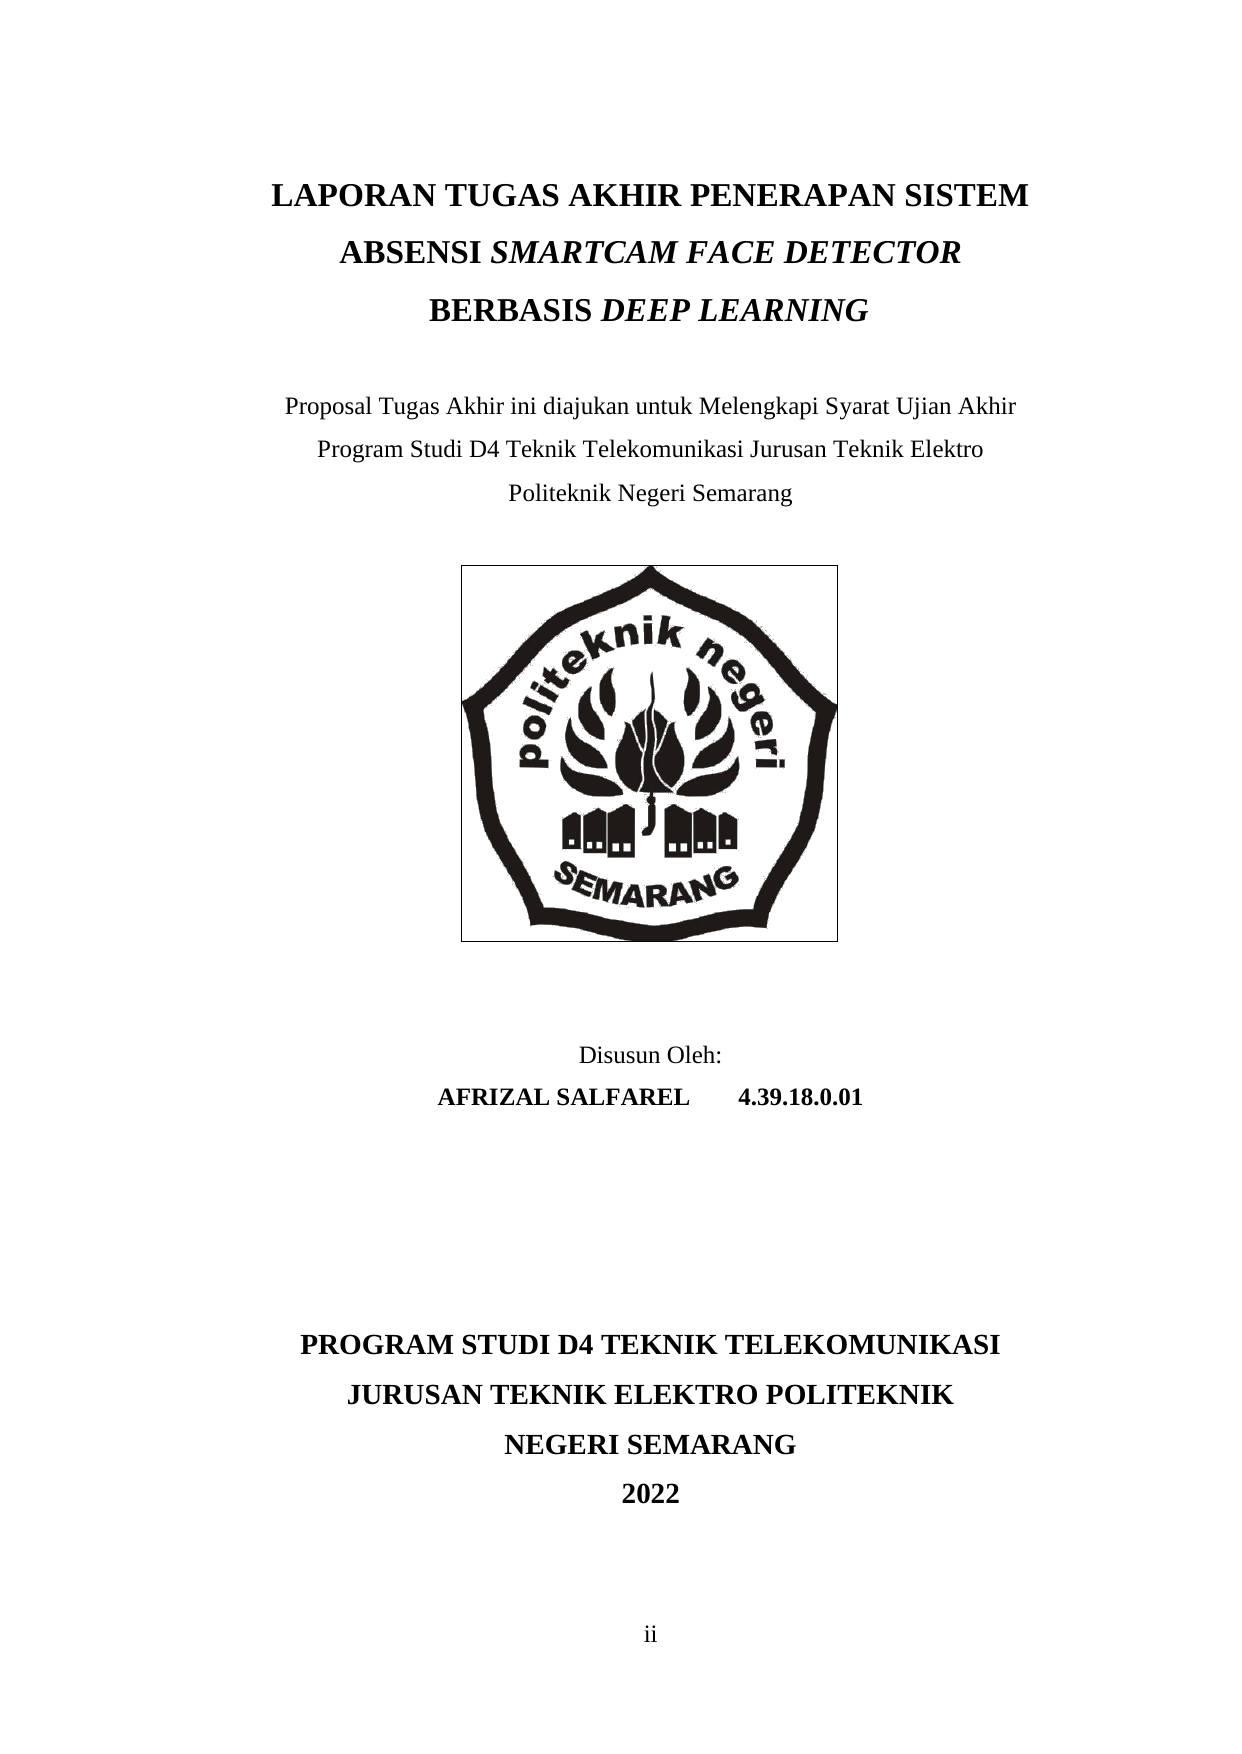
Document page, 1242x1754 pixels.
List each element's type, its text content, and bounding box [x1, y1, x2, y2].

text PROGRAM STUDI D4 TEKNIK TELEKOMUNIKASI JURUSAN TEKNIK ELEKTRO POLITEKNIK NEGERI SEMARANG [297, 1327, 1003, 1460]
text LAPORAN TUGAS AKHIR PENERAPAN SISTEM ABSENSI SMARTCAM FACE DETECTOR BERBASIS DEEP LEARNING [254, 175, 1046, 328]
text ii [639, 1619, 662, 1647]
text Disusun Oleh: [574, 1040, 727, 1069]
picture [462, 566, 837, 941]
text 2022 [616, 1477, 685, 1509]
text Proposal Tugas Akhir ini diajukan untuk Melengkapi Syarat Ujian Akhir Program Studi D4 Teknik Telekomunikasi Jurusan Teknik Elektro Politeknik Negeri Semarang [283, 391, 1018, 506]
text AFRIZAL SALFAREL 4.39.18.0.01 [433, 1082, 867, 1111]
